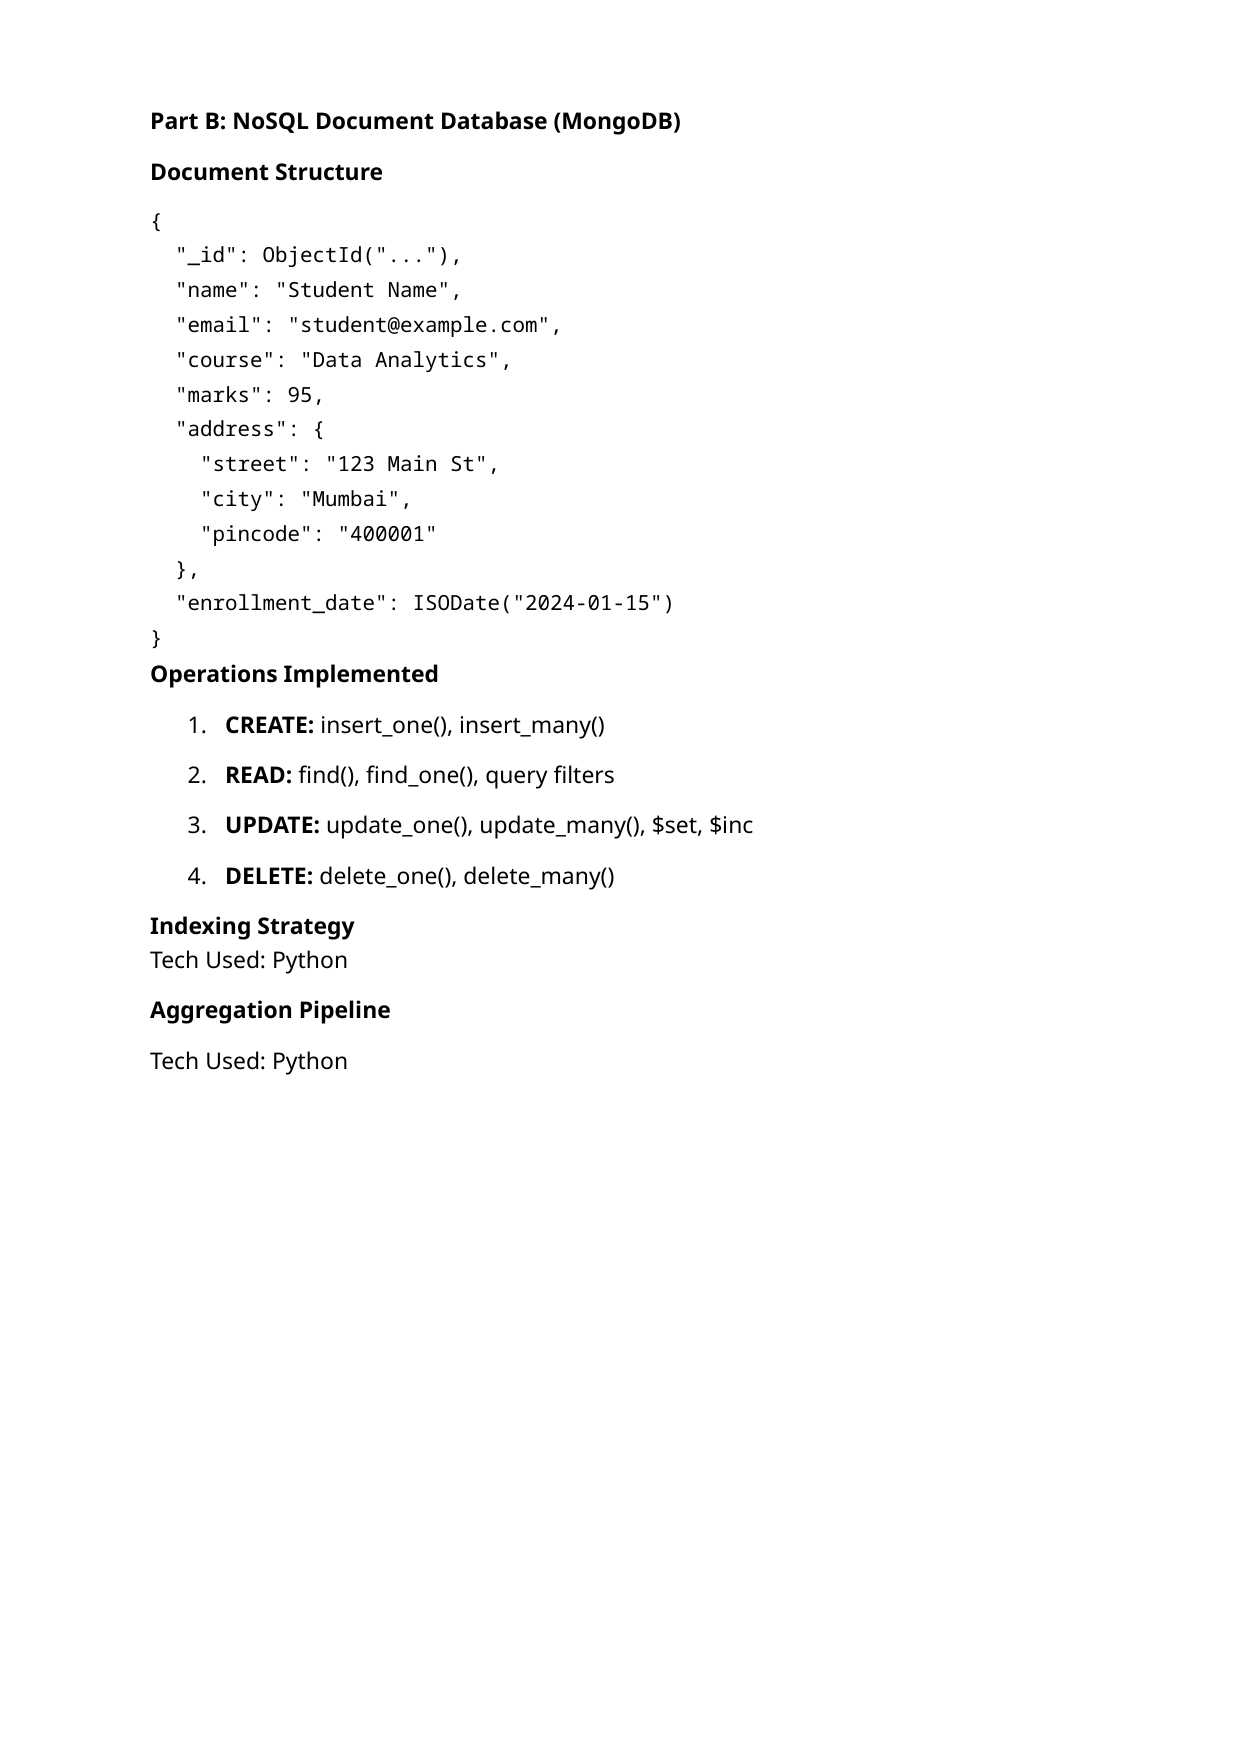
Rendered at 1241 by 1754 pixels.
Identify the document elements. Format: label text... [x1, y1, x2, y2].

text "pincode": "400001" [150, 519, 1107, 547]
list UPDATE: update_one(), update_many(), $set, $inc [187, 809, 1107, 841]
text "city": "Mumbai", [150, 484, 1107, 513]
list DELETE: delete_one(), delete_many() [187, 860, 1107, 891]
text "email": "student@example.com", [150, 310, 1107, 339]
text "address": { [150, 414, 1107, 443]
text "marks": 95, [150, 380, 1107, 408]
text Aggregation Pipeline [150, 994, 1107, 1026]
text Operations Implemented [150, 658, 1107, 689]
text Part B: NoSQL Document Database (MongoDB) [150, 105, 1107, 136]
text "_id": ObjectId("..."), [150, 241, 1107, 269]
text "course": "Data Analytics", [150, 345, 1107, 373]
text "name": "Student Name", [150, 275, 1107, 304]
list CREATE: insert_one(), insert_many() [187, 708, 1107, 740]
text }, [150, 554, 1107, 582]
text "enrollment_date": ISODate("2024-01-15") [150, 588, 1107, 617]
text { [150, 206, 1107, 234]
text Tech Used: Python [150, 1045, 1107, 1076]
text Document Structure [150, 155, 1107, 187]
text } [150, 623, 1107, 652]
text "street": "123 Main St", [150, 449, 1107, 478]
list READ: find(), find_one(), query filters [187, 759, 1107, 790]
text Indexing Strategy Tech Used: Python [150, 910, 1107, 975]
